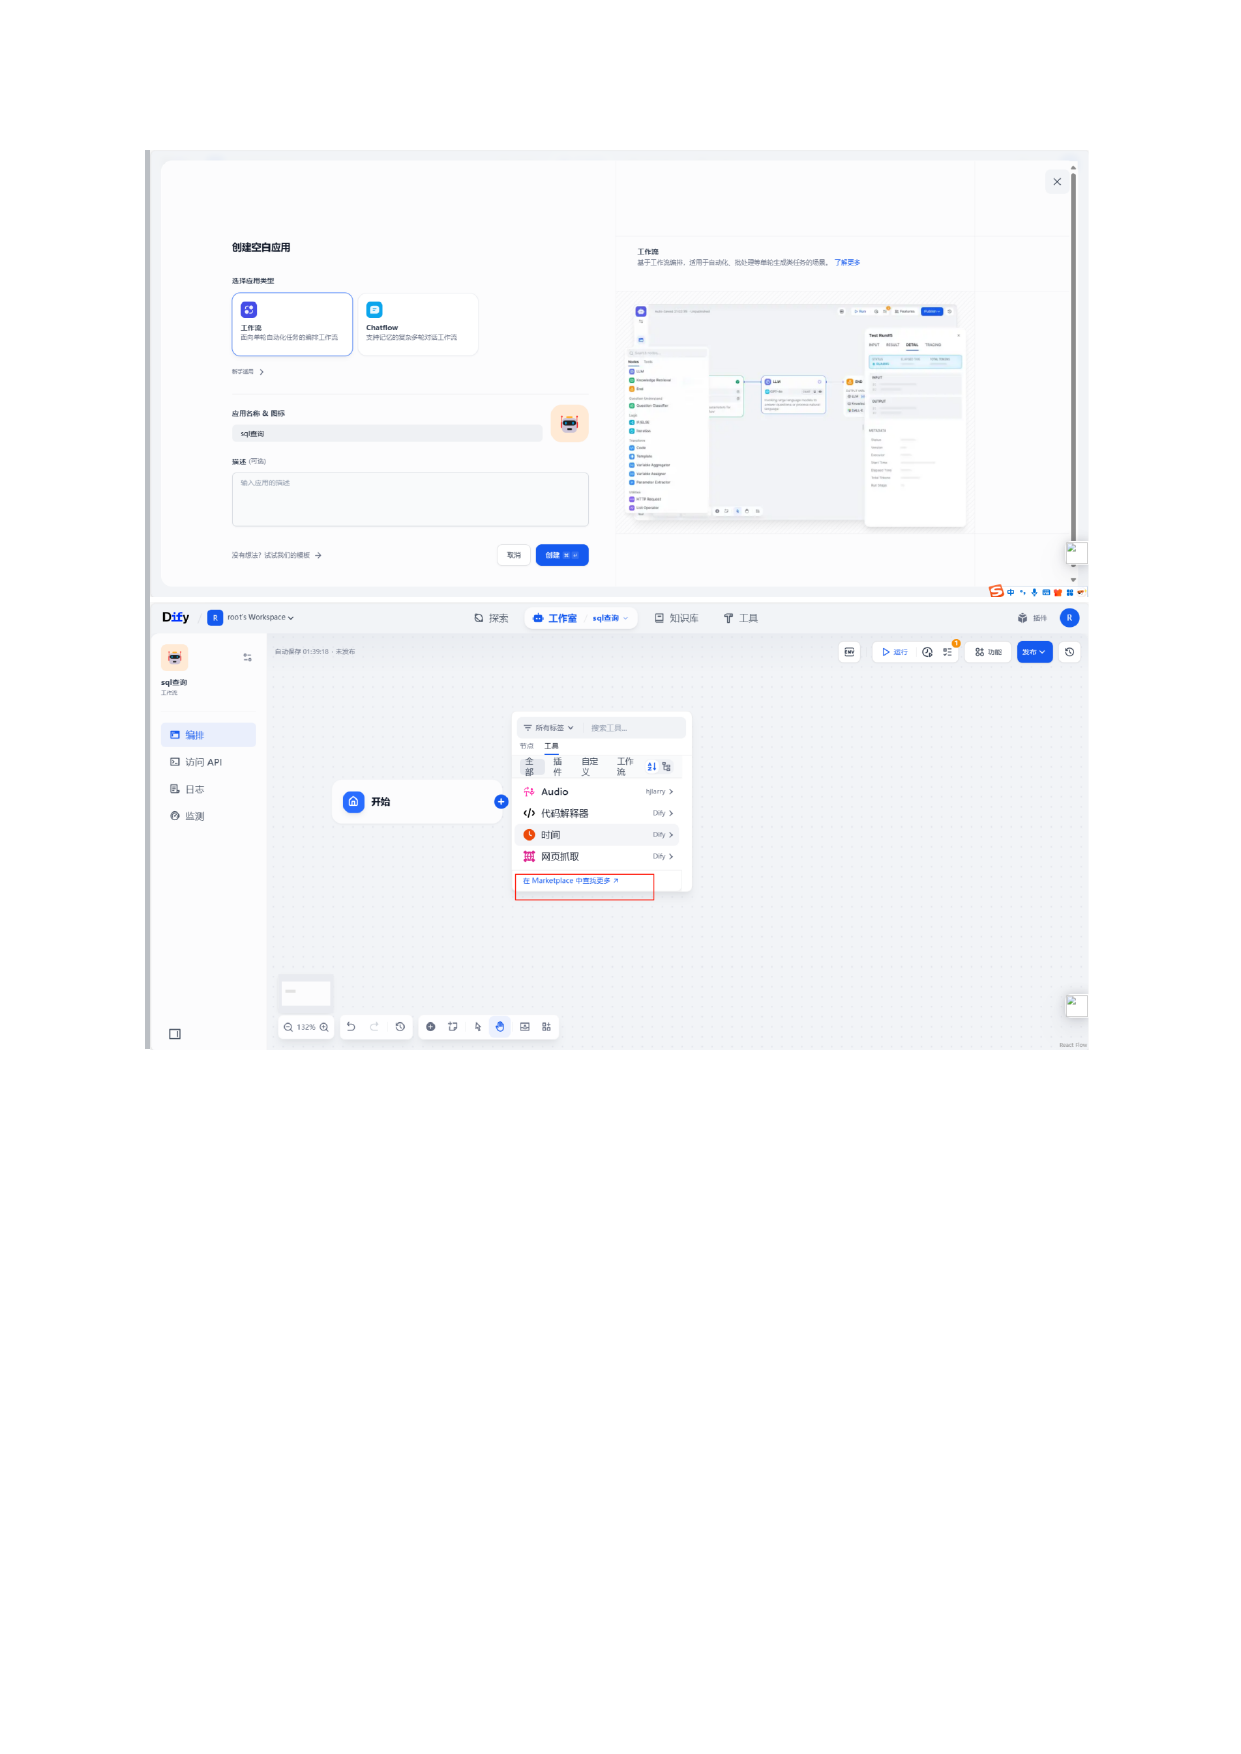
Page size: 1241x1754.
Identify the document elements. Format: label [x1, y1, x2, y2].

picture [150, 150, 1089, 597]
picture [150, 602, 1089, 1050]
